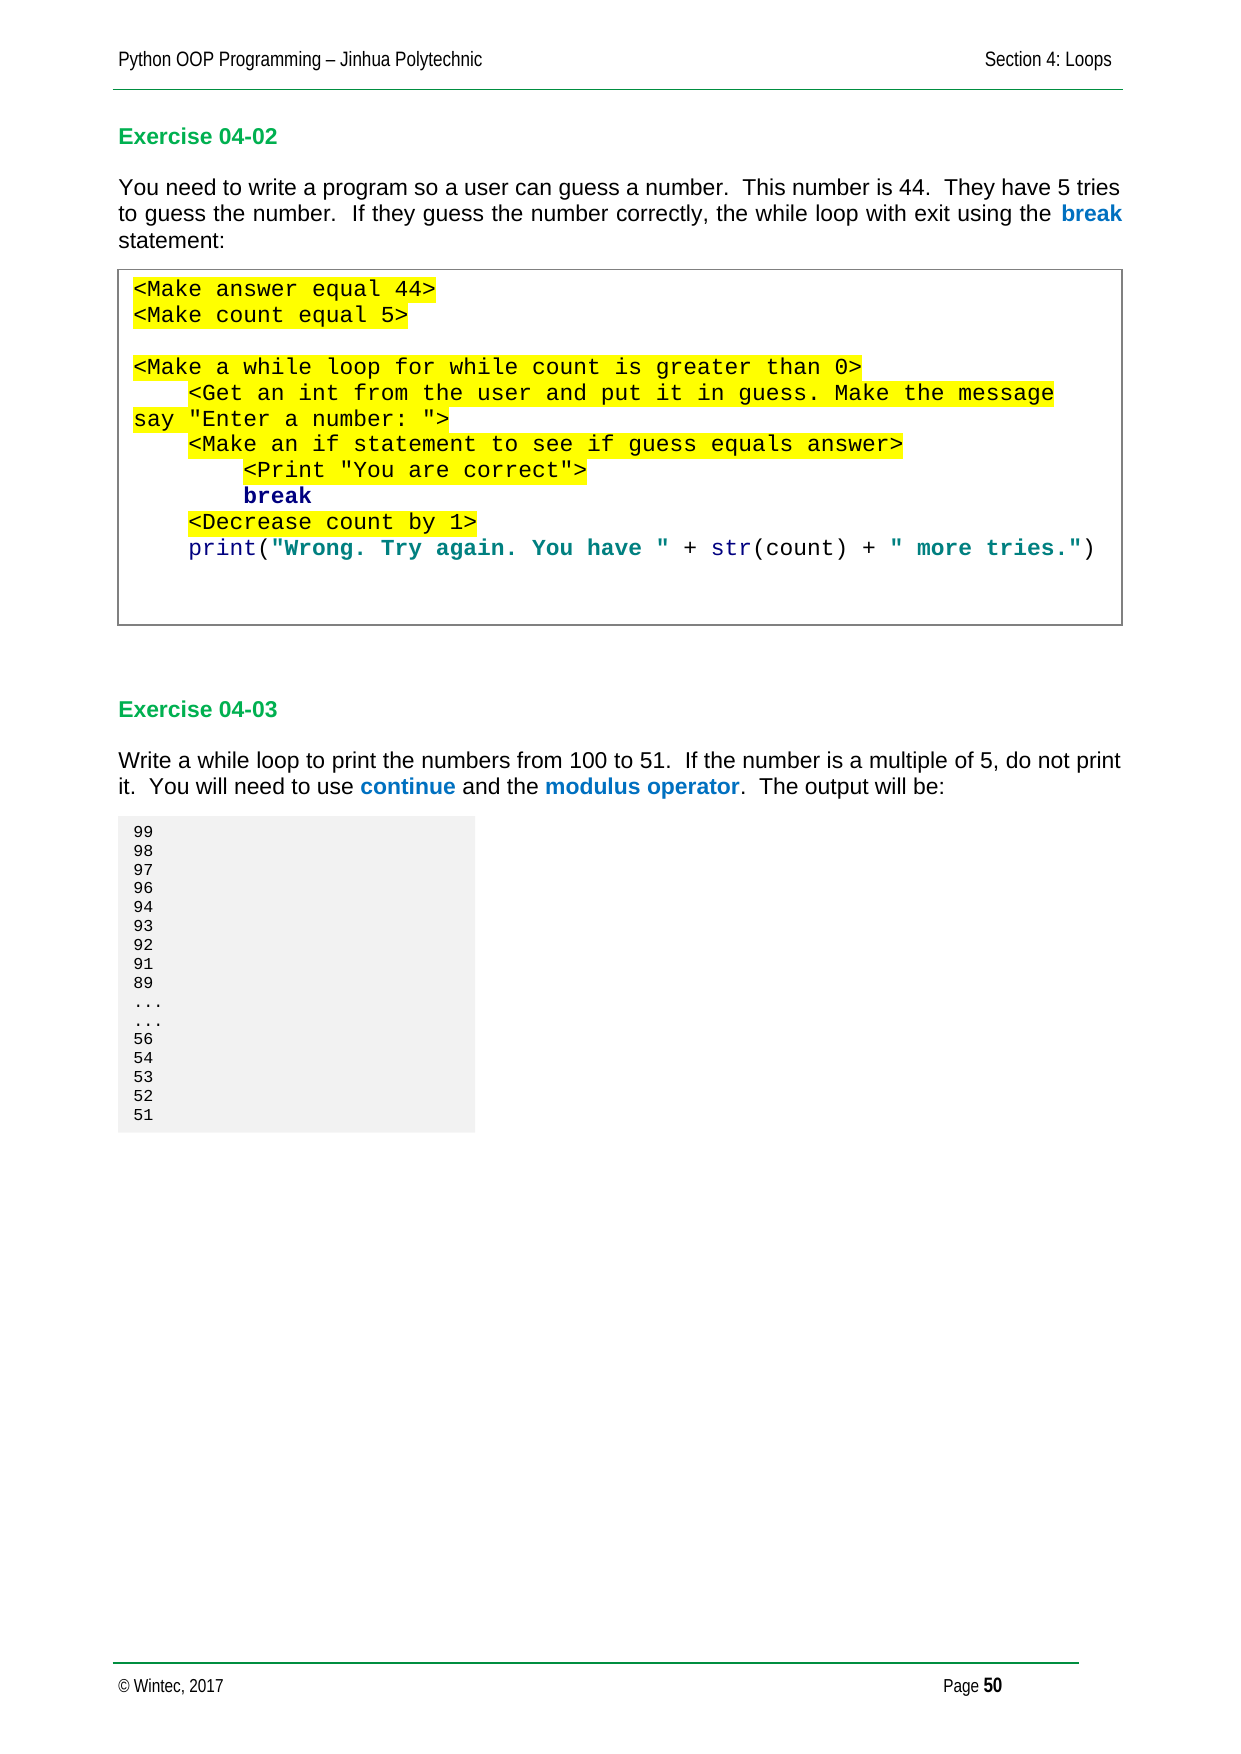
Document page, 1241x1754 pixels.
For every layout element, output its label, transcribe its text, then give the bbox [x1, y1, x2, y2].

text Exercise 04-03 [118, 696, 1122, 722]
text Exercise 04-02 [118, 123, 1122, 149]
text Write a while loop to print the numbers from 100 to 51. If the number is a multiple of 5, do not print it. You will need to use continue and the modulus operator. The output will be: [118, 747, 1122, 799]
text You need to write a program so a user can guess a number. This number is 44. They have 5 tries to guess the number. If they guess the number correctly, the while loop with exit using the break statement: [118, 174, 1122, 253]
